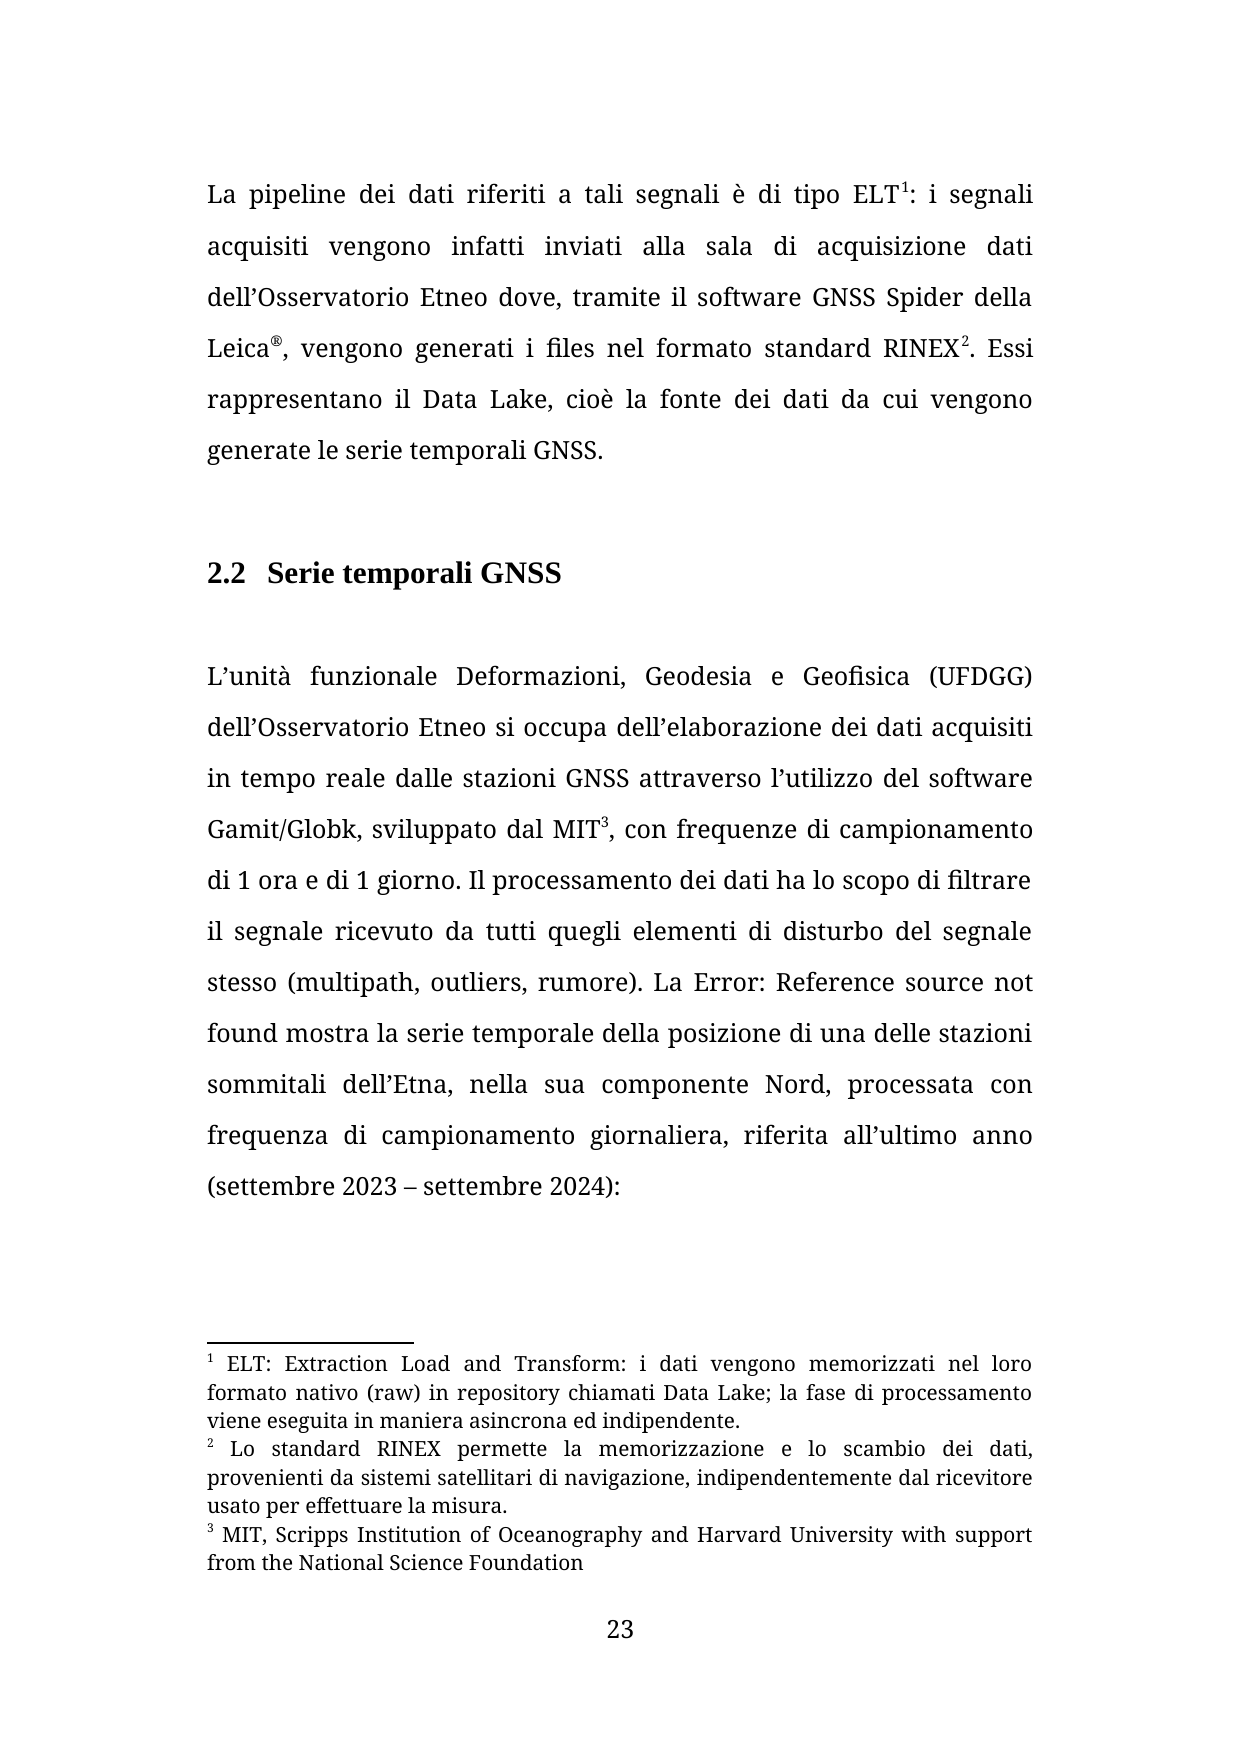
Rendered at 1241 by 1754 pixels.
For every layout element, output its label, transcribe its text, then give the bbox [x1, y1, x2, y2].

subtitle Serie temporali GNSS [207, 554, 1033, 590]
text La pipeline dei dati riferiti a tali segnali è di tipo ELT: i segnali acquisiti vengono infatti inviati alla sala di acquisizione dati dell’Osservatorio Etneo dove, tramite il software GNSS Spider della Leica®, vengono generati i files nel formato standard RINEX. Essi rappresentano il Data Lake, cioè la fonte dei dati da cui vengono generate le serie temporali GNSS. [207, 177, 1033, 466]
